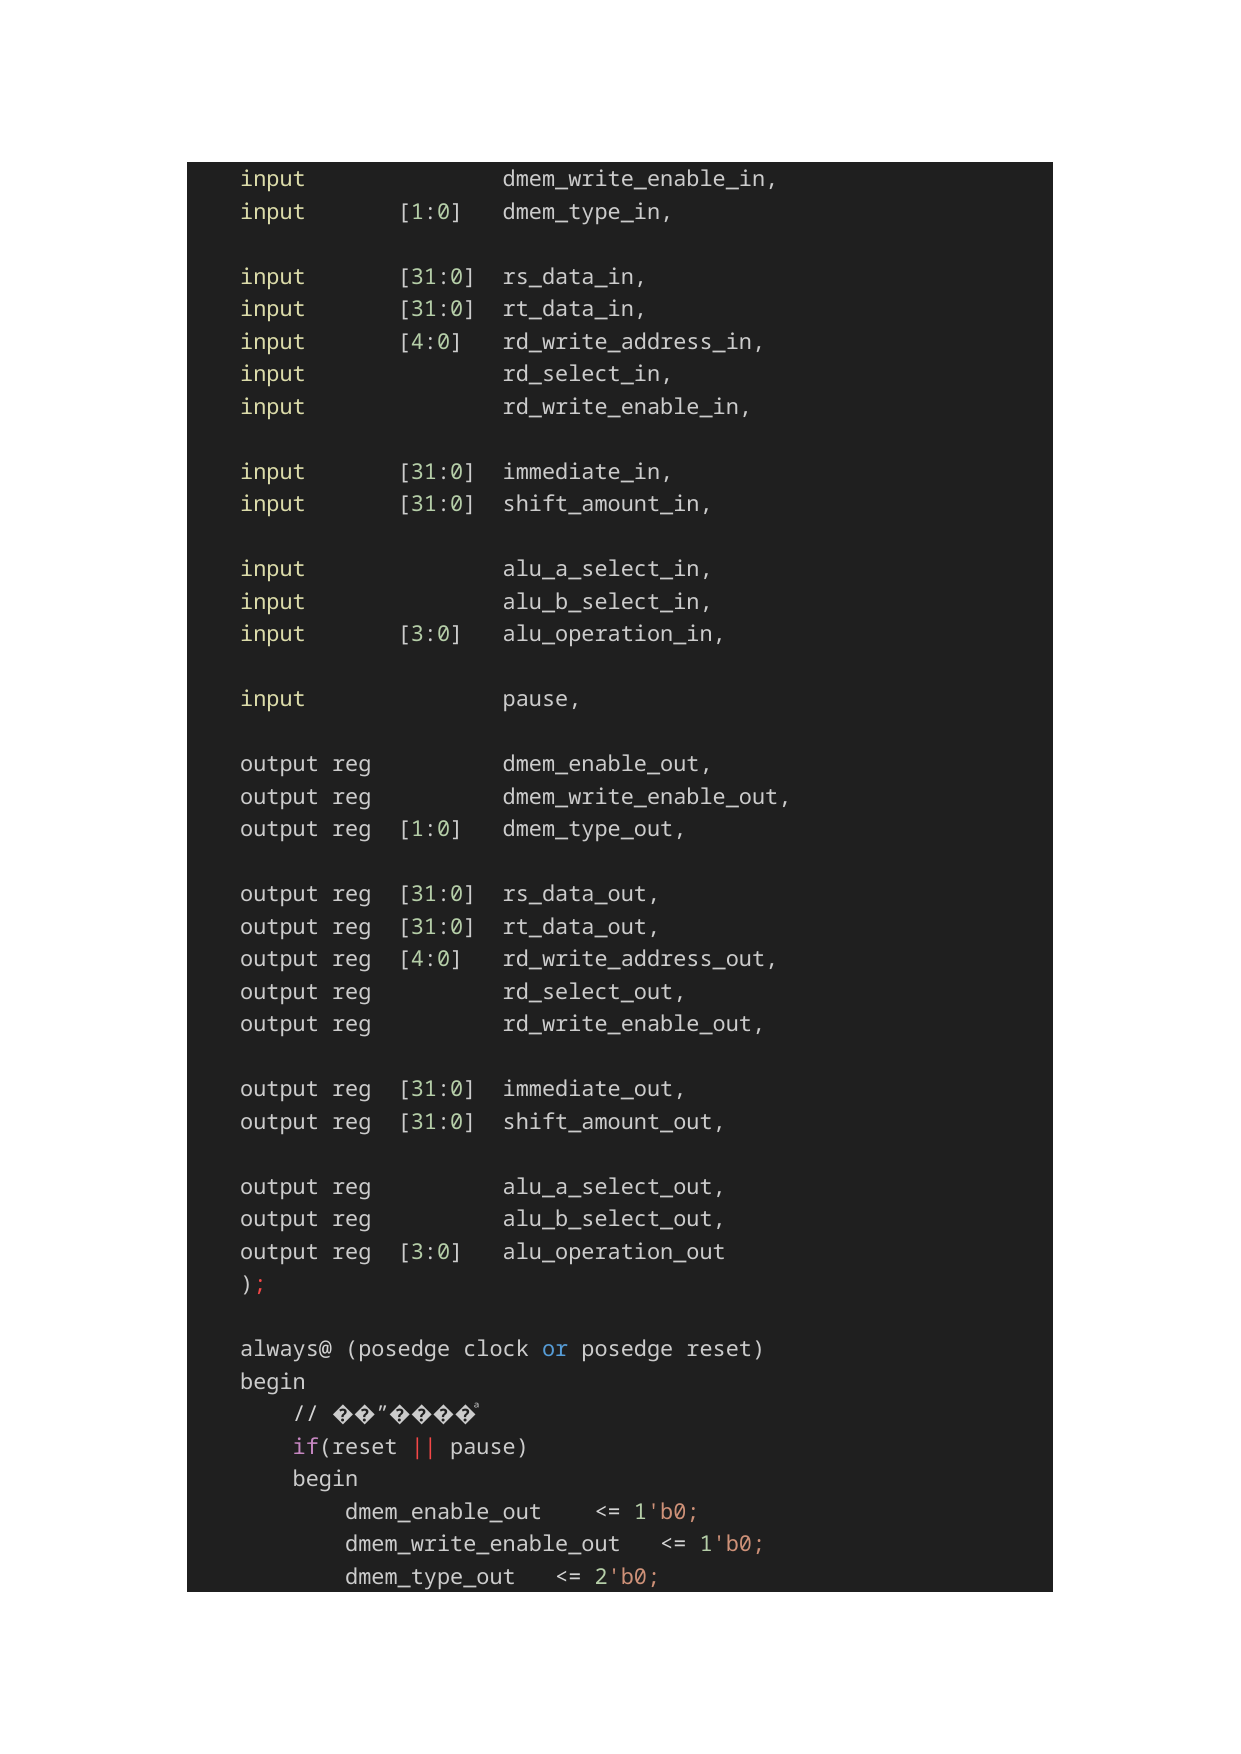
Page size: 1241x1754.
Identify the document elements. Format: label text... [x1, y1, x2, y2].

text output reg [31:0] immediate_out, [187, 1072, 1053, 1104]
text output reg dmem_enable_out, [187, 747, 1053, 779]
text input pause, [187, 682, 1053, 714]
text output reg [31:0] rs_data_out, [187, 877, 1053, 909]
text begin [187, 1462, 1053, 1494]
text dmem_enable_out <= 1'b0; [187, 1494, 1053, 1527]
text output reg dmem_write_enable_out, [187, 779, 1053, 812]
text dmem_type_out <= 2'b0; [187, 1559, 1053, 1592]
text input rd_select_in, [187, 357, 1053, 389]
text output reg rd_write_enable_out, [187, 1007, 1053, 1039]
text input [3:0] alu_operation_in, [187, 617, 1053, 649]
text output reg rd_select_out, [187, 974, 1053, 1007]
text output reg alu_b_select_out, [187, 1202, 1053, 1234]
text input alu_a_select_in, [187, 552, 1053, 584]
text input rd_write_enable_in, [187, 389, 1053, 422]
text if(reset || pause) [187, 1429, 1053, 1462]
text input [31:0] shift_amount_in, [187, 487, 1053, 519]
text always@ (posedge clock or posedge reset) [187, 1332, 1053, 1364]
text input [1:0] dmem_type_in, [187, 194, 1053, 227]
text output reg [31:0] shift_amount_out, [187, 1104, 1053, 1137]
text input alu_b_select_in, [187, 584, 1053, 617]
text output reg [4:0] rd_write_address_out, [187, 942, 1053, 974]
text // ��ˮ����ͣ [187, 1397, 1053, 1429]
text input [31:0] rs_data_in, [187, 259, 1053, 292]
text input [4:0] rd_write_address_in, [187, 324, 1053, 357]
text input [31:0] rt_data_in, [187, 292, 1053, 324]
text output reg [1:0] dmem_type_out, [187, 812, 1053, 844]
text output reg alu_a_select_out, [187, 1169, 1053, 1202]
text begin [187, 1364, 1053, 1397]
text input [31:0] immediate_in, [187, 454, 1053, 487]
text dmem_write_enable_out <= 1'b0; [187, 1527, 1053, 1559]
text input dmem_write_enable_in, [187, 162, 1053, 194]
text output reg [3:0] alu_operation_out [187, 1234, 1053, 1267]
text output reg [31:0] rt_data_out, [187, 909, 1053, 942]
text ); [187, 1267, 1053, 1299]
